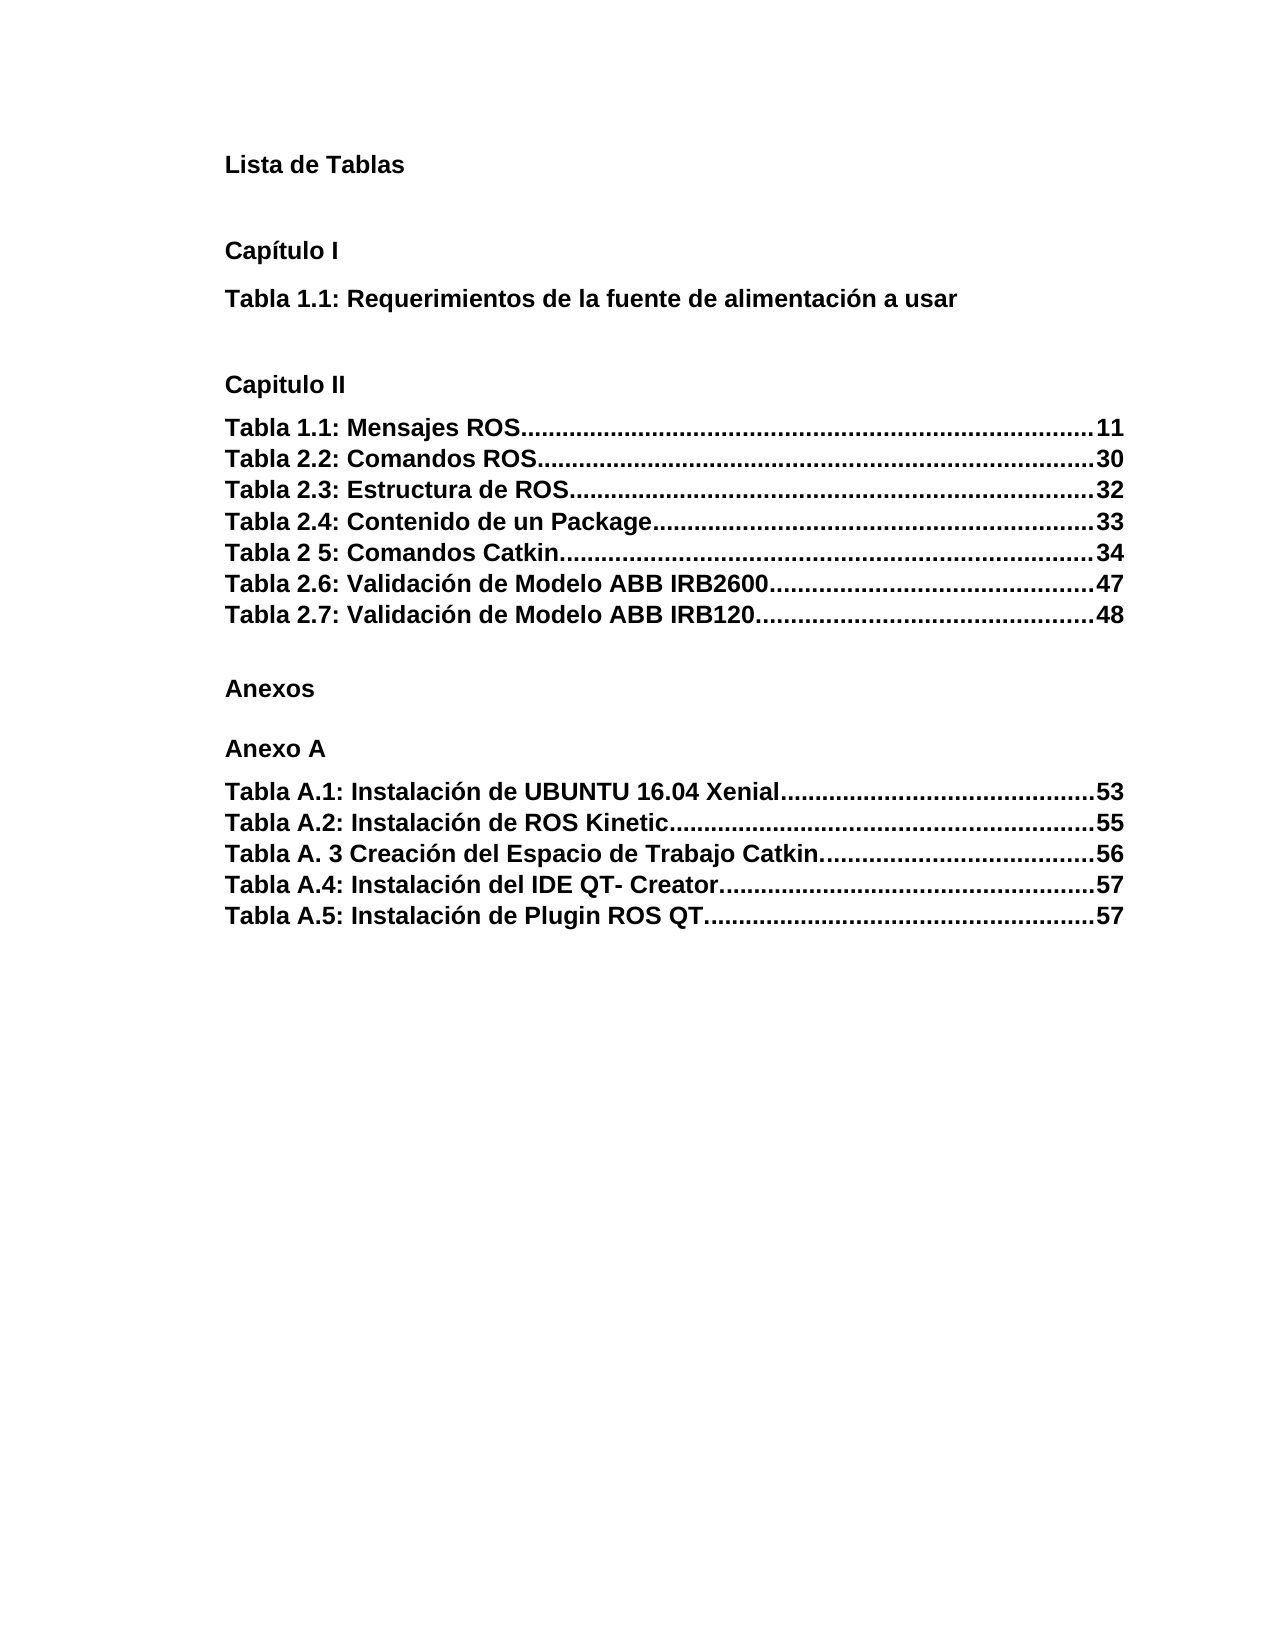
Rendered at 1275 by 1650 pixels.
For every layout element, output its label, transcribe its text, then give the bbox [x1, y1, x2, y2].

text Capitulo II [224, 327, 1125, 399]
text Tabla A.1: Instalación de UBUNTU 16.04 Xenial 53 [224, 777, 1125, 805]
text Tabla 2 5: Comandos Catkin. 34 [224, 537, 1125, 566]
text Tabla 1.1: Requerimientos de la fuente de alimentación a usar 11 [224, 284, 1125, 313]
text Tabla A. 3 Creación del Espacio de Trabajo Catkin. 56 [224, 839, 1125, 867]
text Tabla 2.2: Comandos ROS 30 [224, 444, 1125, 473]
text Lista de Tablas [224, 150, 1125, 179]
text Anexo A [224, 733, 1125, 762]
text Tabla 2.4: Contenido de un Package 33 [224, 506, 1125, 535]
text Tabla A.5: Instalación de Plugin ROS QT. 57 [224, 901, 1125, 929]
text Tabla 1.1: Mensajes ROS 11 [224, 413, 1125, 442]
text Tabla A.4: Instalación del IDE QT- Creator. 57 [224, 870, 1125, 898]
text Tabla 2.6: Validación de Modelo ABB IRB2600 47 [224, 568, 1125, 597]
text Capítulo I [224, 236, 1125, 265]
text Anexos [224, 674, 1125, 702]
text Tabla A.2: Instalación de ROS Kinetic 55 [224, 808, 1125, 836]
text Tabla 2.3: Estructura de ROS 32 [224, 475, 1125, 504]
text Tabla 2.7: Validación de Modelo ABB IRB120 48 [224, 599, 1125, 628]
